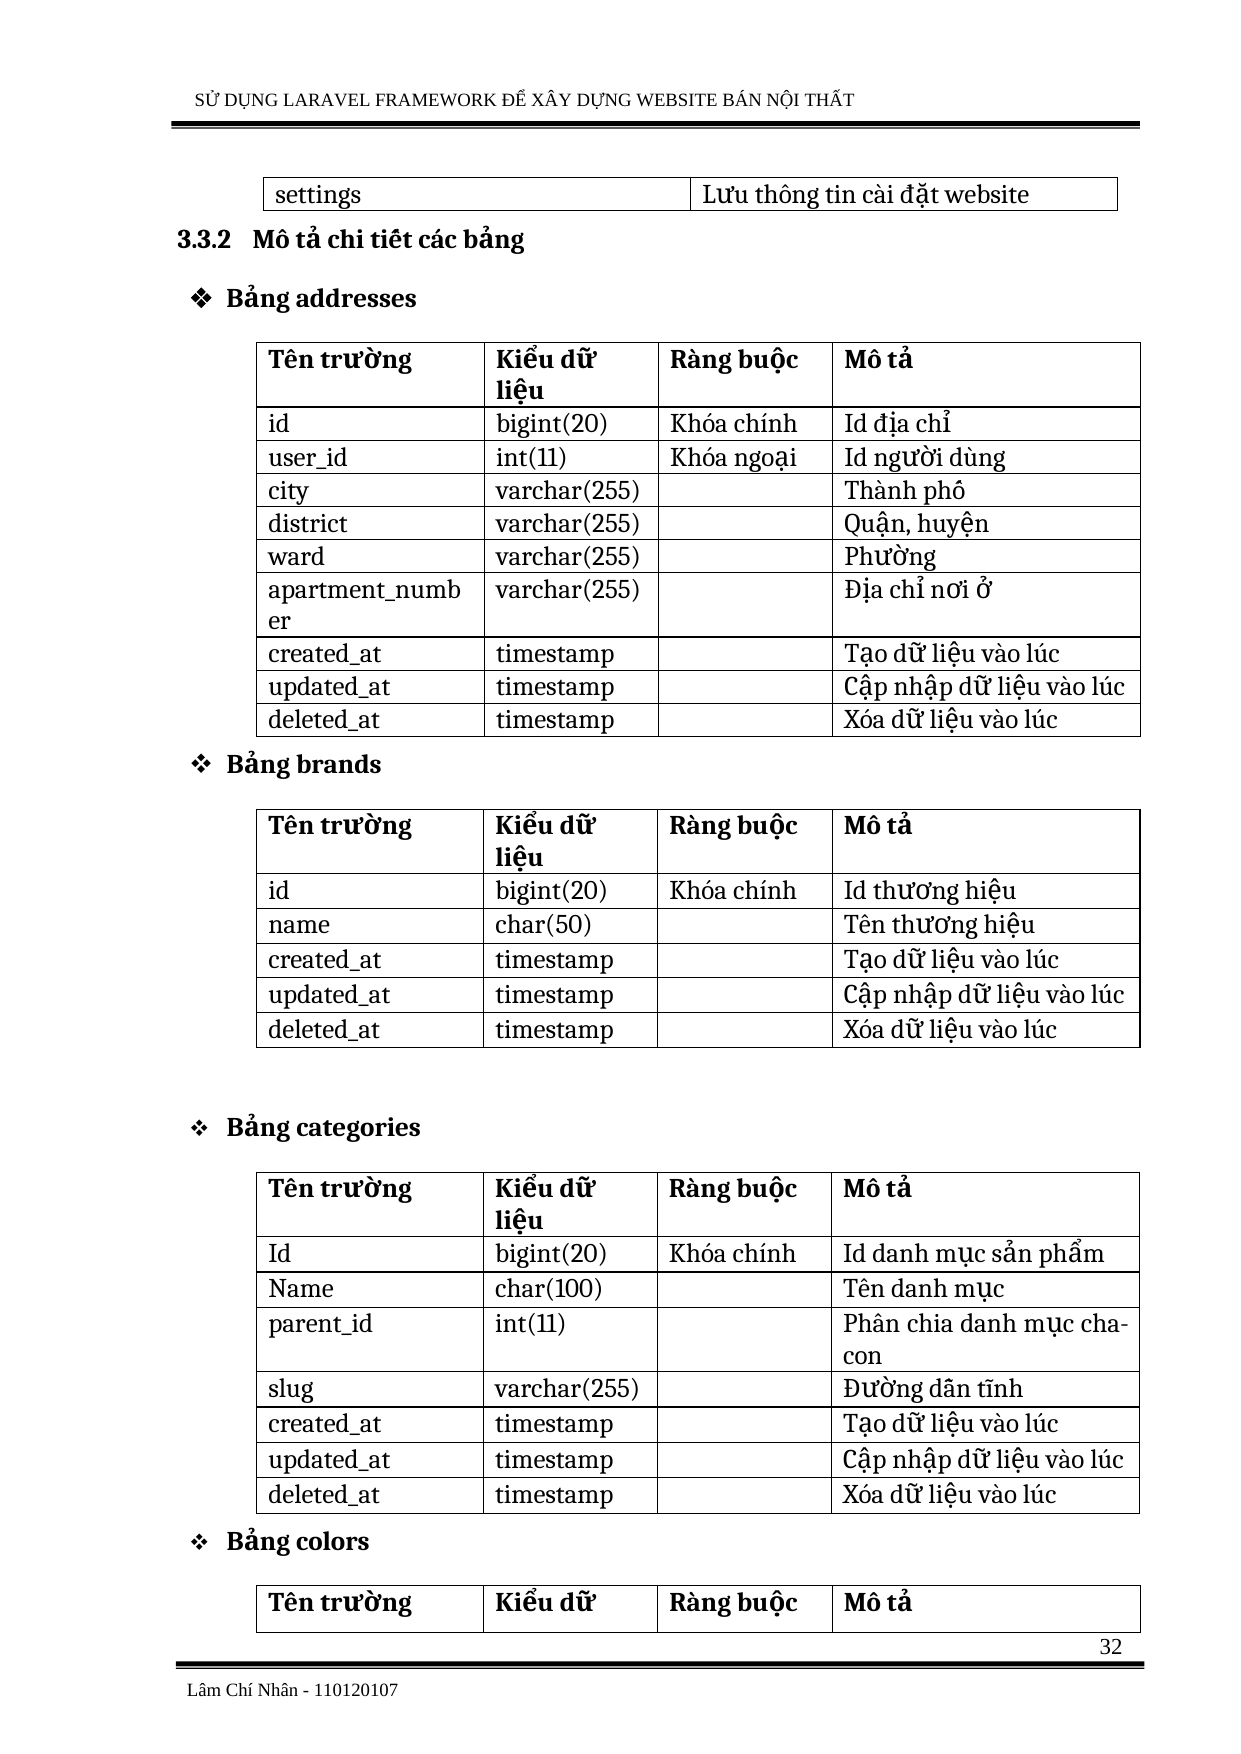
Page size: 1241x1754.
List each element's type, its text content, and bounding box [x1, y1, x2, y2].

table_cell timestamp [485, 638, 658, 669]
table_cell [659, 474, 832, 506]
table_cell [659, 671, 832, 703]
table_cell varchar(255) [485, 540, 658, 572]
table_cell timestamp [485, 671, 658, 703]
table_cell [658, 1443, 831, 1477]
table_cell created_at [257, 944, 483, 977]
table_cell Cập nhập dữ liệu vào lúc [833, 671, 1140, 703]
table_cell Tên danh mục [832, 1273, 1139, 1307]
table_cell slug [257, 1372, 483, 1406]
table_cell created_at [257, 1408, 483, 1442]
table_cell updated_at [257, 978, 483, 1012]
table_cell Id thương hiệu [833, 874, 1139, 908]
table_cell bigint(20) [484, 874, 657, 908]
table_cell timestamp [484, 1443, 657, 1477]
table_cell Tên thương hiệu [833, 909, 1139, 942]
table_cell char(100) [484, 1273, 657, 1307]
list Bảng colors [189, 1526, 1122, 1557]
table_cell city [257, 474, 484, 506]
table_cell parent_id [257, 1308, 483, 1371]
table_cell [658, 978, 832, 1012]
table_cell deleted_at [257, 704, 484, 736]
table_cell [659, 704, 832, 736]
table_cell [658, 909, 832, 942]
table_cell Tạo dữ liệu vào lúc [833, 944, 1139, 977]
table_header Tên trường [257, 343, 484, 406]
table_cell [658, 1372, 831, 1406]
table_cell [658, 1273, 831, 1307]
table_cell updated_at [257, 671, 484, 703]
table_header Kiểu dữ liệu [484, 810, 657, 873]
table_cell [659, 638, 832, 669]
table_cell [659, 507, 832, 539]
table_cell Khóa ngoại [659, 441, 832, 473]
table_cell Quận, huyện [833, 507, 1140, 539]
table_cell name [257, 909, 483, 942]
table_cell varchar(255) [485, 474, 658, 506]
table_cell district [257, 507, 484, 539]
table_cell Phường [833, 540, 1140, 572]
table_cell timestamp [484, 1013, 657, 1047]
list Bảng categories [189, 1112, 1122, 1143]
table_header Mô tả [833, 810, 1139, 873]
table_cell Id danh mục sản phẩm [832, 1237, 1139, 1271]
table_cell timestamp [485, 704, 658, 736]
table_cell id [257, 874, 483, 908]
table_cell Địa chỉ nơi ở [833, 573, 1140, 636]
table_cell varchar(255) [485, 507, 658, 539]
table_header Ràng buộc [658, 810, 832, 873]
table_cell Khóa chính [658, 874, 832, 908]
table_cell Xóa dữ liệu vào lúc [832, 1478, 1139, 1513]
table_cell ward [257, 540, 484, 572]
table_header Tên trường [257, 1586, 483, 1632]
table_header Mô tả [832, 1173, 1139, 1236]
table_cell Name [257, 1273, 483, 1307]
table_cell timestamp [484, 1478, 657, 1513]
table_header Kiểu dữ liệu [484, 1586, 657, 1632]
table_cell Thành phố [833, 474, 1140, 506]
table_cell char(50) [484, 909, 657, 942]
table_cell Tạo dữ liệu vào lúc [833, 638, 1140, 669]
table_header Ràng buộc [659, 343, 832, 406]
table_cell int(11) [485, 441, 658, 473]
table_cell settings [264, 178, 690, 210]
list Bảng addresses [189, 283, 1122, 314]
table_cell Tạo dữ liệu vào lúc [832, 1408, 1139, 1442]
table_cell Xóa dữ liệu vào lúc [833, 1013, 1139, 1047]
table_cell timestamp [484, 1408, 657, 1442]
table_cell updated_at [257, 1443, 483, 1477]
table_cell varchar(255) [485, 573, 658, 636]
table_cell deleted_at [257, 1013, 483, 1047]
table_cell [658, 944, 832, 977]
table_header Mô tả [833, 343, 1140, 406]
table_cell user_id [257, 441, 484, 473]
table_cell [658, 1013, 832, 1047]
table_cell timestamp [484, 978, 657, 1012]
table_cell Cập nhập dữ liệu vào lúc [832, 1443, 1139, 1477]
table_cell [658, 1478, 831, 1513]
table_cell int(11) [484, 1308, 657, 1371]
list Bảng brands [189, 749, 1062, 780]
table_header Ràng buộc [658, 1173, 831, 1236]
table_cell [659, 573, 832, 636]
table_cell created_at [257, 638, 484, 669]
table_header Mô tả [833, 1586, 1140, 1632]
table_cell Đường dẫn tĩnh [832, 1372, 1139, 1406]
table_cell Id người dùng [833, 441, 1140, 473]
table_cell Cập nhập dữ liệu vào lúc [833, 978, 1139, 1012]
table_cell id [257, 408, 484, 439]
table_cell deleted_at [257, 1478, 483, 1513]
table_cell [658, 1308, 831, 1371]
table_cell bigint(20) [485, 408, 658, 439]
table_cell Xóa dữ liệu vào lúc [833, 704, 1140, 736]
table_cell apartment_number [257, 573, 484, 636]
subtitle Mô tả chi tiết các bảng [177, 224, 1122, 255]
table_cell varchar(255) [484, 1372, 657, 1406]
table_header Ràng buộc [658, 1586, 832, 1632]
table_header Tên trường [257, 810, 483, 873]
table_cell timestamp [484, 944, 657, 977]
table_cell Id [257, 1237, 483, 1271]
table_cell bigint(20) [484, 1237, 657, 1271]
table_header Kiểu dữ liệu [485, 343, 658, 406]
table_cell [659, 540, 832, 572]
table_header Kiểu dữ liệu [484, 1173, 657, 1236]
table_cell Khóa chính [658, 1237, 831, 1271]
table_header Tên trường [257, 1173, 483, 1236]
table_cell Id địa chỉ [833, 408, 1140, 439]
table_cell Khóa chính [659, 408, 832, 439]
table_cell [658, 1408, 831, 1442]
table_cell Phân chia danh mục cha-con [832, 1308, 1139, 1371]
table_cell Lưu thông tin cài đặt website [691, 178, 1117, 210]
